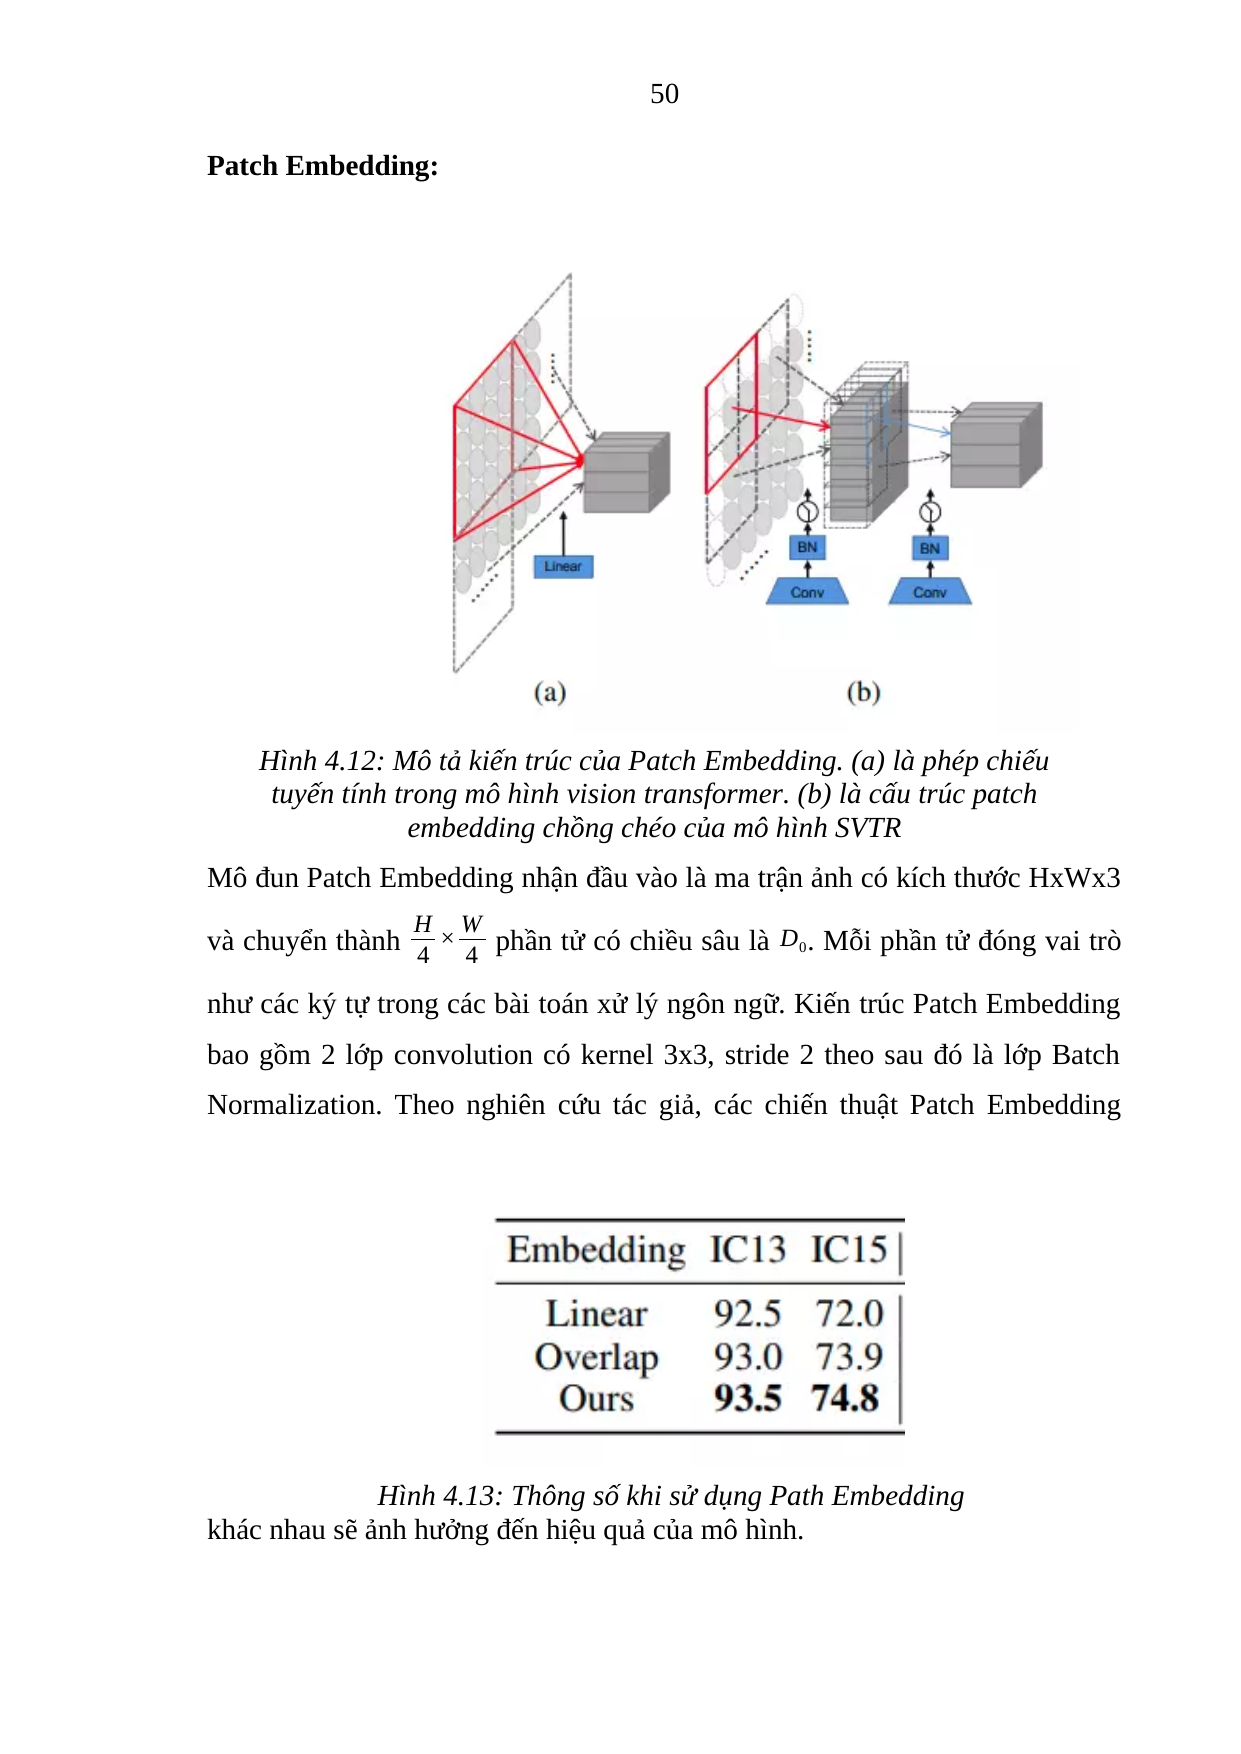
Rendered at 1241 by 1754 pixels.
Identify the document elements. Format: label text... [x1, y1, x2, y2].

picture [482, 1187, 905, 1466]
text Patch Embedding: [207, 148, 1122, 181]
picture [397, 216, 1079, 734]
